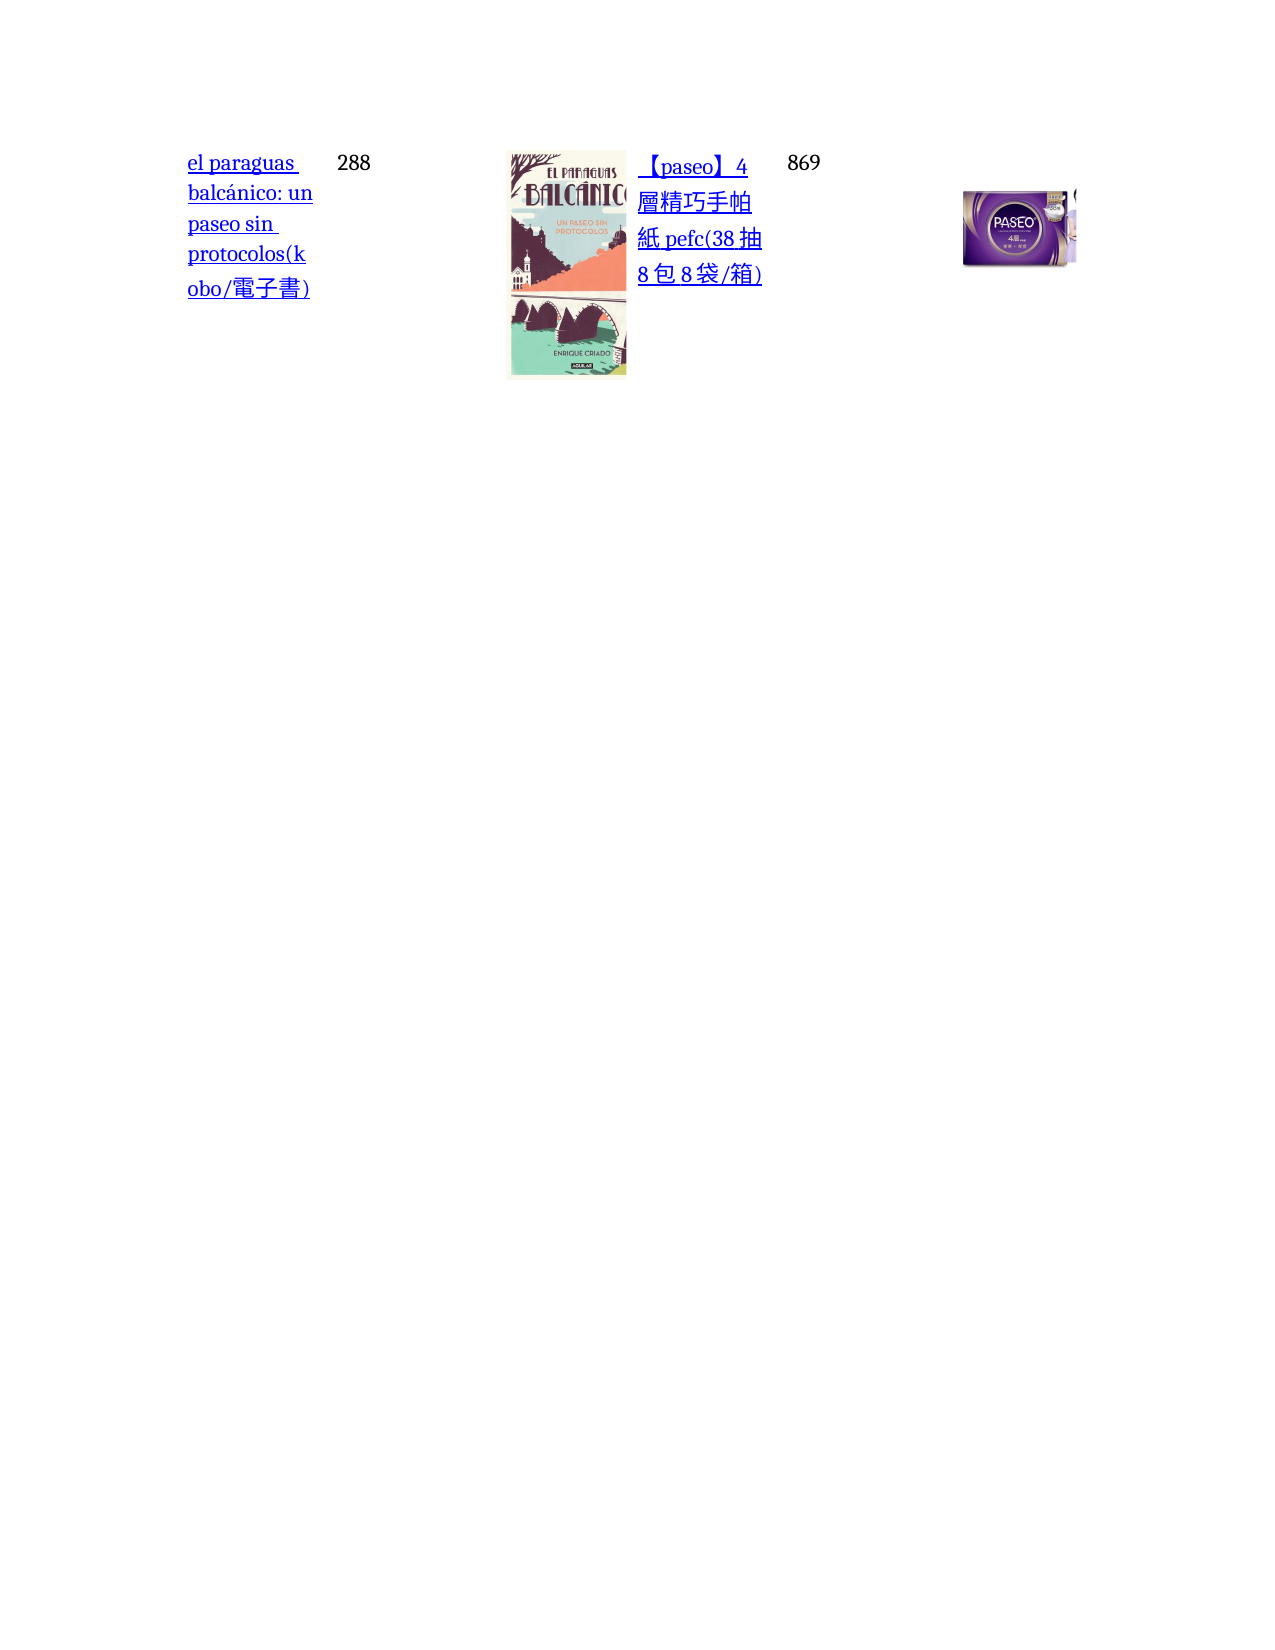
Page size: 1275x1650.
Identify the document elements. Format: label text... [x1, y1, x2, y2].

picture [506, 150, 627, 380]
table_cell 869 [776, 150, 926, 404]
table_cell [476, 150, 626, 404]
table_cell 288 [326, 150, 476, 404]
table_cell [626, 150, 776, 404]
picture [956, 150, 1077, 300]
table_cell [926, 150, 1076, 404]
table_cell el paraguas balcánico: un paseo sin protocolos(kobo/電子書) [176, 150, 326, 404]
